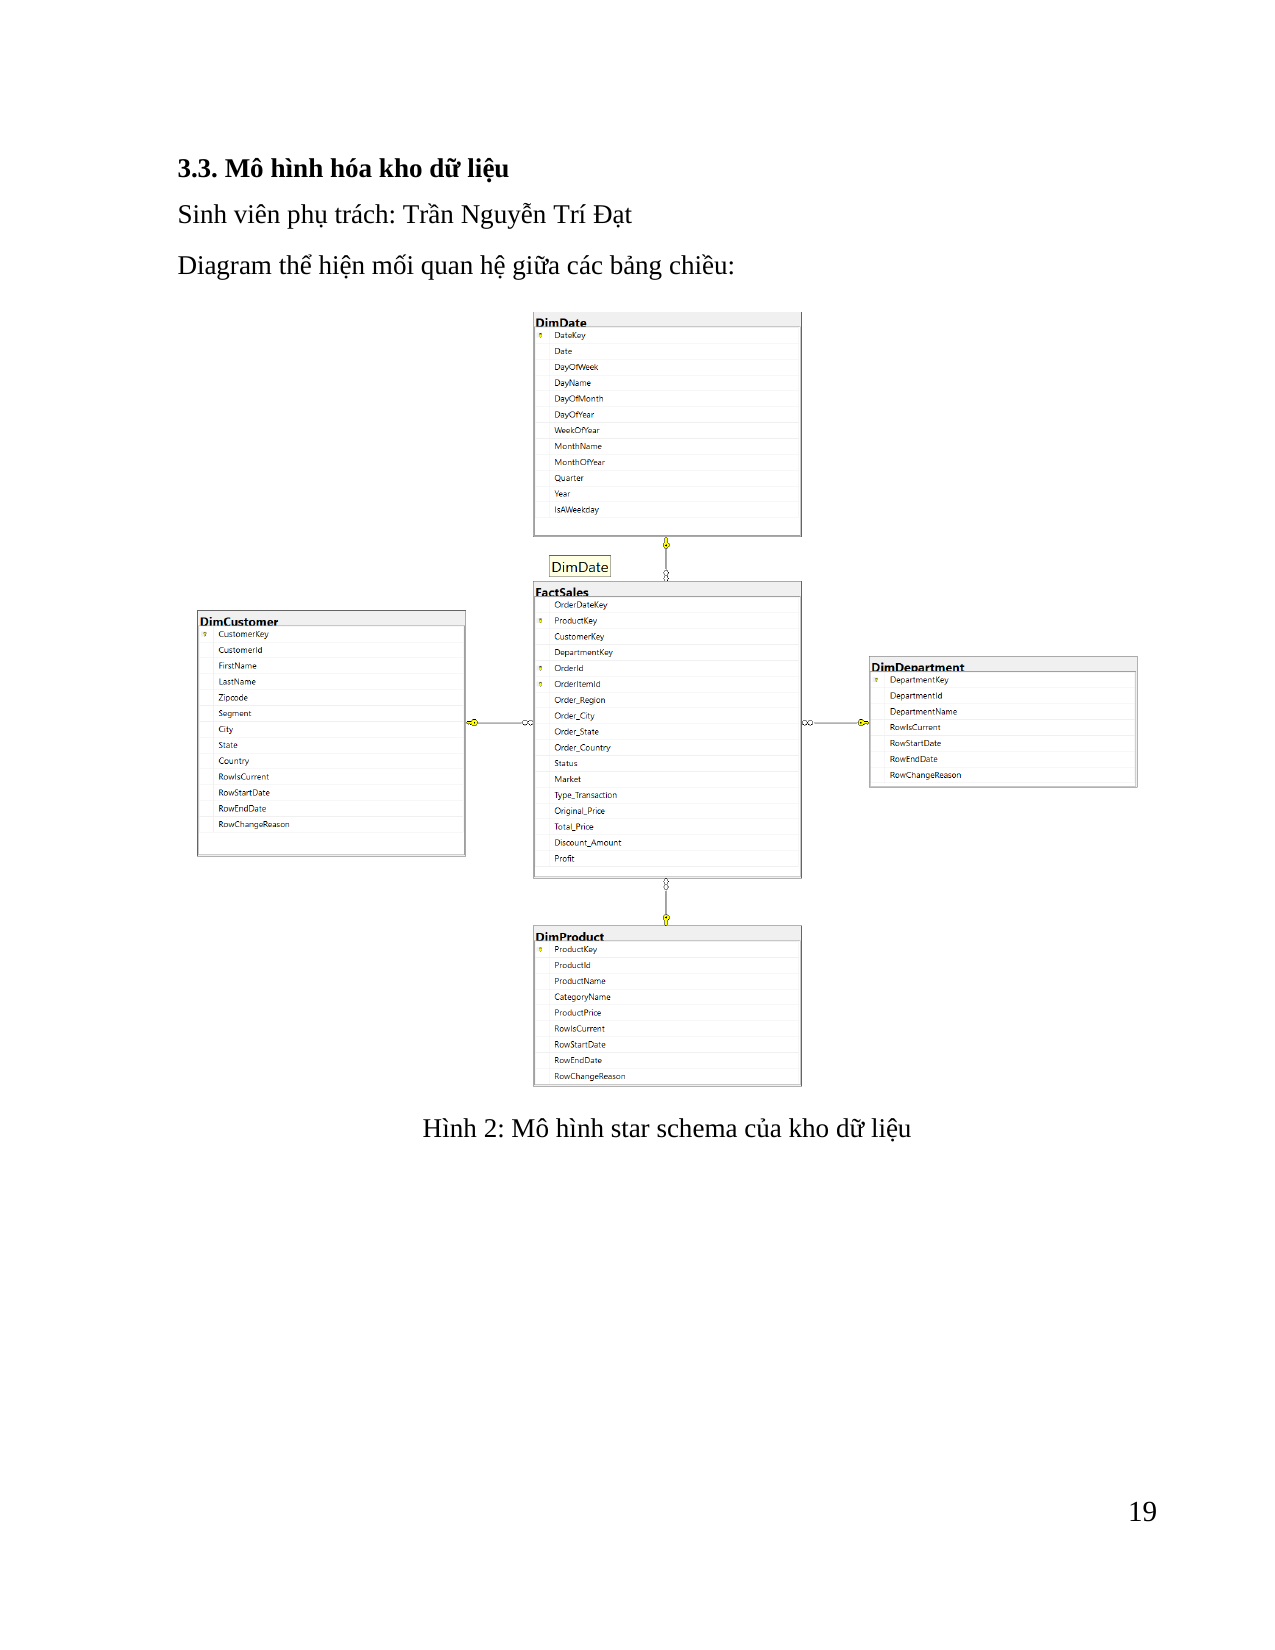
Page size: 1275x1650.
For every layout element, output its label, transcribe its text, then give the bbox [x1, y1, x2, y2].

text Diagram thể hiện mối quan hệ giữa các bảng chiều: [177, 249, 1157, 280]
text Sinh viên phụ trách: Trần Nguyễn Trí Đạt [177, 198, 1157, 230]
picture [177, 312, 1142, 1094]
subtitle Mô hình hóa kho dữ liệu [177, 152, 1157, 183]
